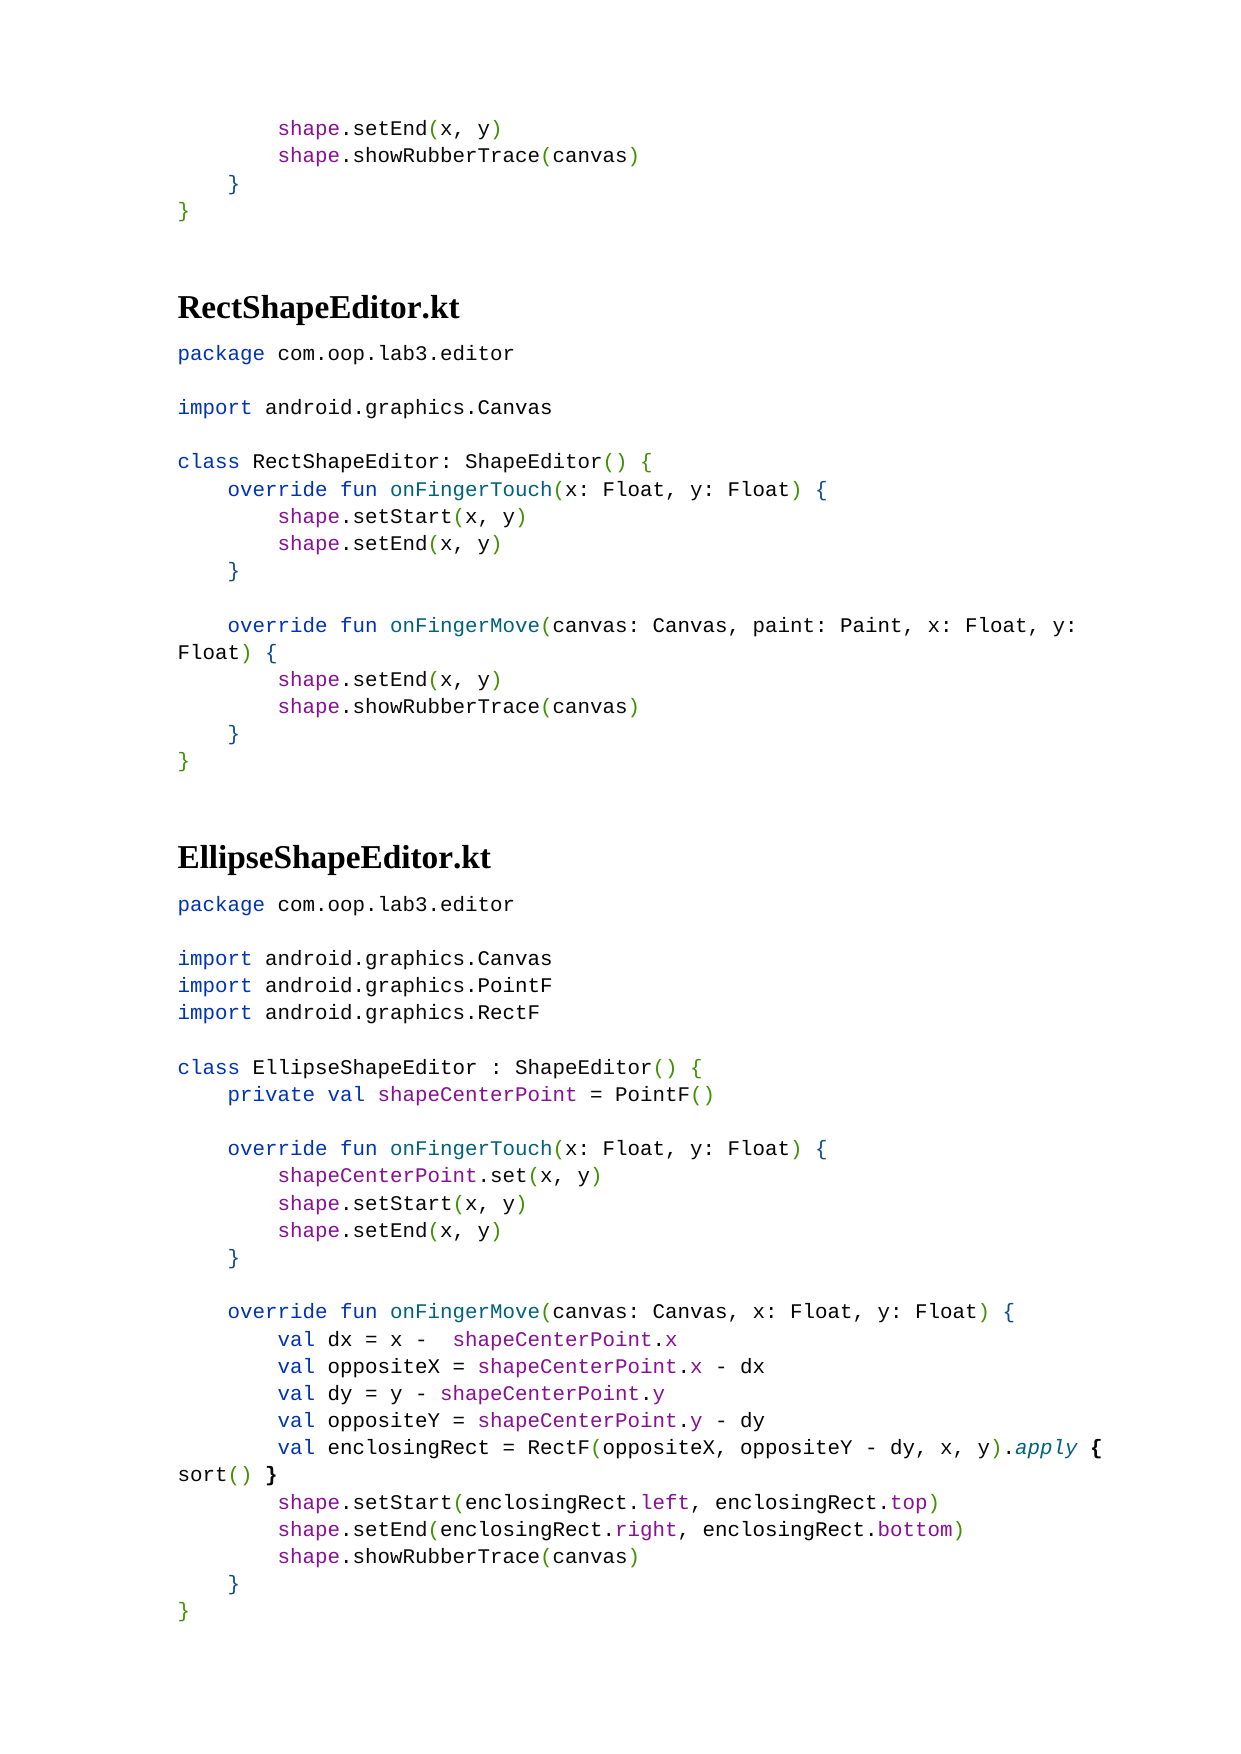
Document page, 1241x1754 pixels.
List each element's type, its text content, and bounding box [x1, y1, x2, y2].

text package com.oop.lab3.editor import android.graphics.Canvas import android.graphics.PointF import android.graphics.RectF [177, 893, 1152, 1026]
text EllipseShapeEditor.kt [177, 838, 1152, 876]
text override fun onFingerMove(canvas: Canvas, paint: Paint, x: Float, y: Float) { shape.setEnd(x, y) shape.showRubberTrace(canvas) } } [177, 587, 1152, 804]
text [177, 118, 1152, 253]
text override fun onFingerTouch(x: Float, y: Float) { shapeCenterPoint.set(x, y) shape.setStart(x, y) shape.setEnd(x, y) } [177, 1111, 1152, 1271]
text package com.oop.lab3.editor import android.graphics.Canvas [177, 343, 1152, 421]
text override fun onFingerMove(canvas: Canvas, x: Float, y: Float) { val dx = x - shapeCenterPoint.x val oppositeX = shapeCenterPoint.x - dx val dy = y - shapeCenterPoint.y val oppositeY = shapeCenterPoint.y - dy val enclosingRect = RectF(oppositeX, oppositeY - dy, x, y).apply { sort() } shape.setStart(enclosingRect.left, enclosingRect.top) shape.setEnd(enclosingRect.right, enclosingRect.bottom) shape.showRubberTrace(canvas) } } [177, 1274, 1152, 1624]
text RectShapeEditor.kt [177, 287, 1152, 325]
text class EllipseShapeEditor : ShapeEditor() { private val shapeCenterPoint = PointF() [177, 1029, 1152, 1107]
text class RectShapeEditor: ShapeEditor() { override fun onFingerTouch(x: Float, y: Float) { shape.setStart(x, y) shape.setEnd(x, y) } [177, 424, 1152, 584]
